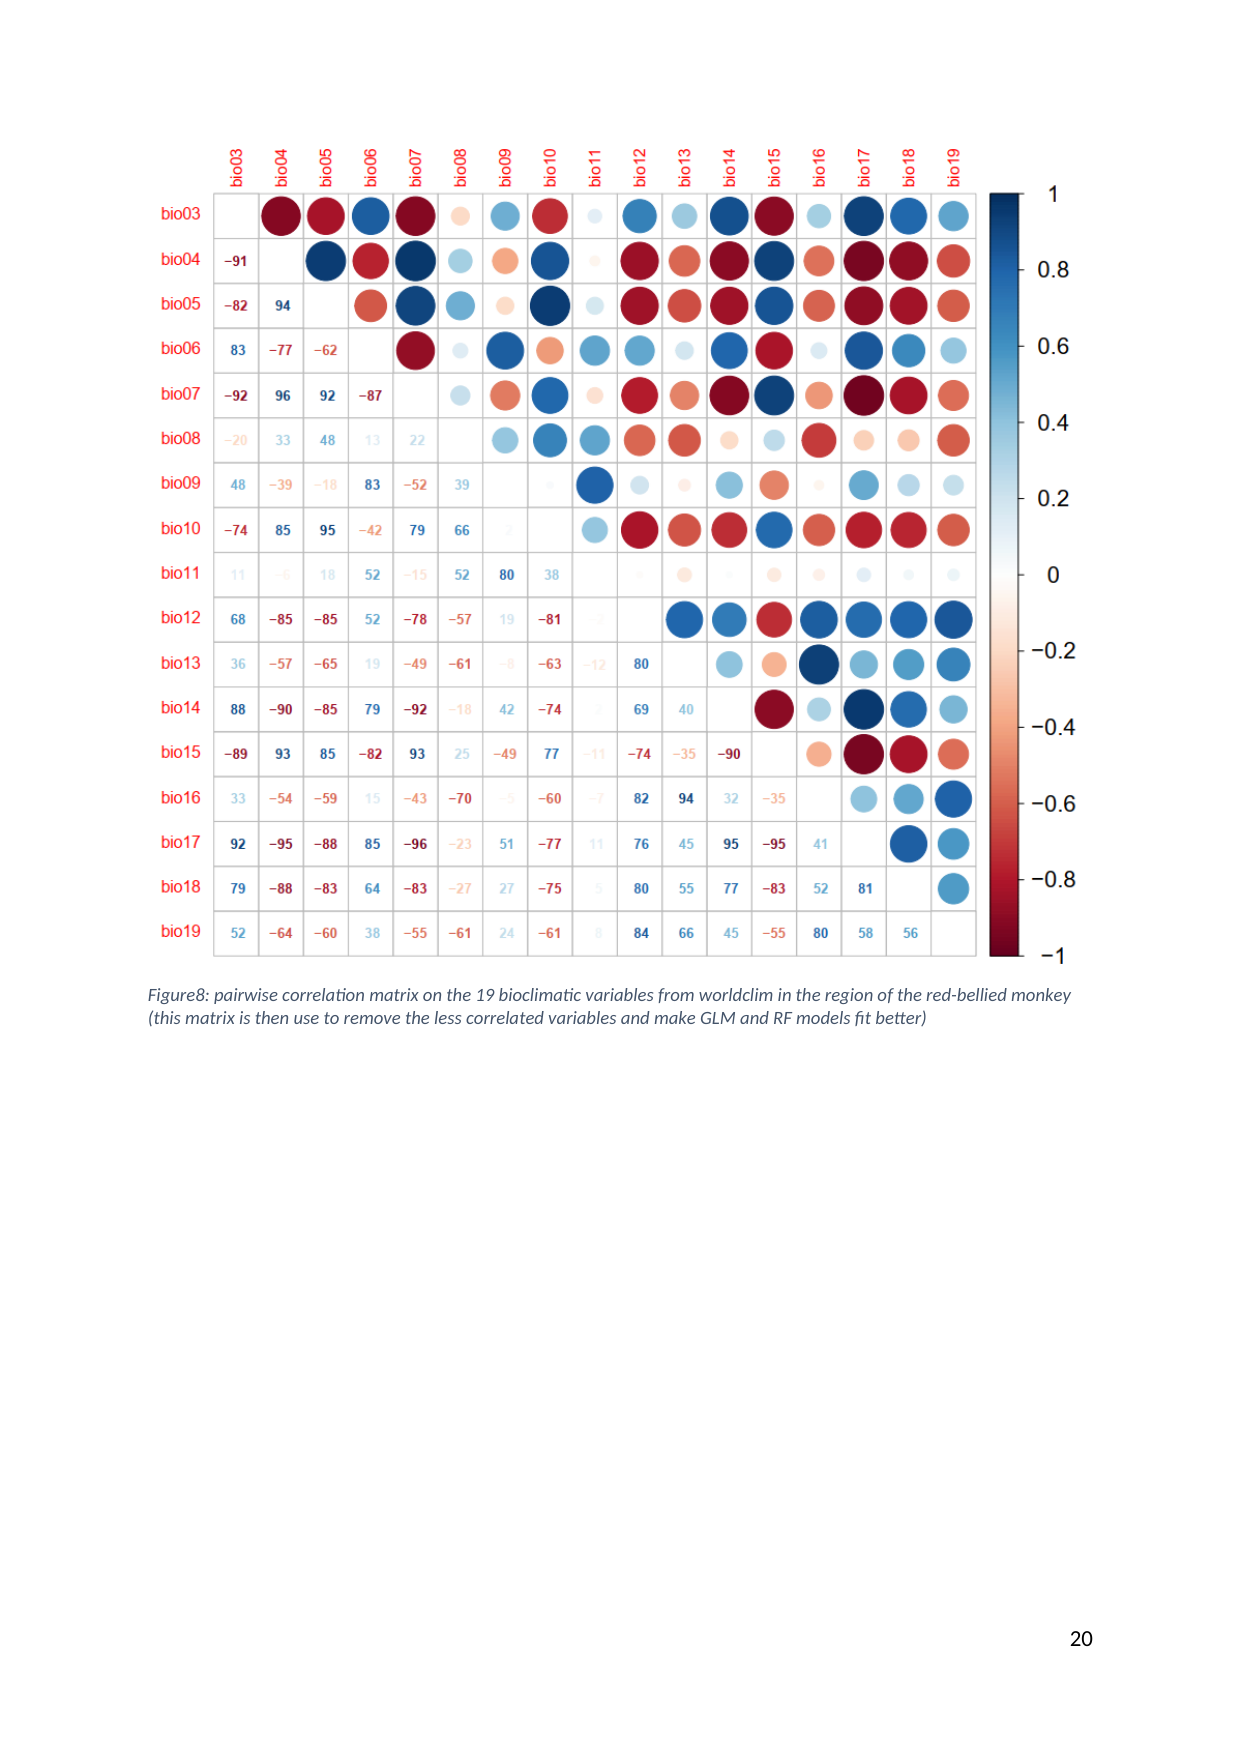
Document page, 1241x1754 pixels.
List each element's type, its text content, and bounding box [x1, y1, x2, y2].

picture [147, 147, 1093, 966]
text Figure8: pairwise correlation matrix on the 19 bioclimatic variables from worldclim in the region of the red-bellied monkey (this matrix is then use to remove the less correlated variables and make GLM and RF models fit better) [148, 983, 1093, 1029]
